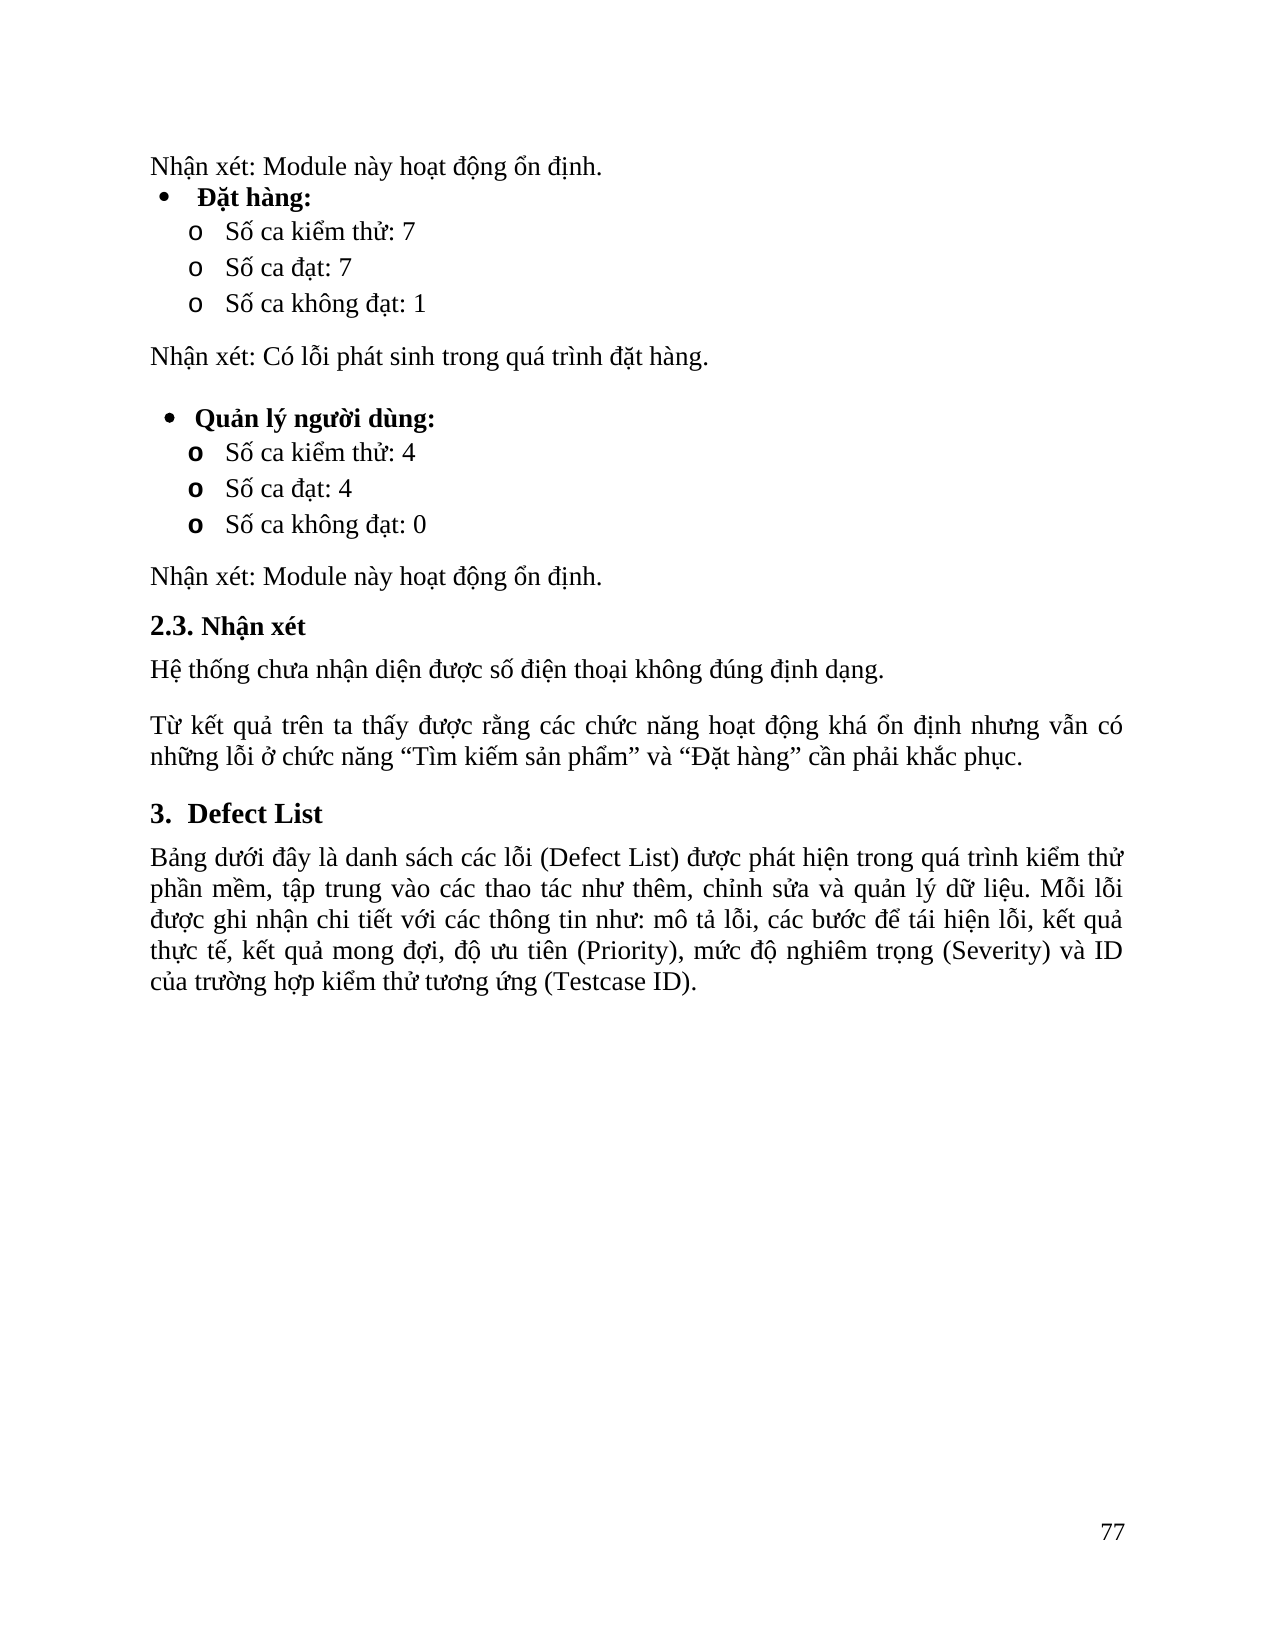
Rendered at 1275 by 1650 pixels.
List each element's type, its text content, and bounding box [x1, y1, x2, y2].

list Số ca không đạt: 1 [187, 287, 1125, 320]
text Hệ thống chưa nhận diện được số điện thoại không đúng định dạng. [150, 653, 1125, 684]
subtitle 2.3. Nhận xét [150, 608, 1125, 642]
text Nhận xét: Module này hoạt động ổn định. [150, 561, 1125, 592]
text Nhận xét: Có lỗi phát sinh trong quá trình đặt hàng. [150, 340, 1125, 371]
list Số ca đạt: 4 [187, 472, 1125, 505]
list Đặt hàng: [159, 181, 1125, 212]
list Quản lý người dùng: [165, 402, 1125, 433]
list Số ca không đạt: 0 [187, 508, 1125, 541]
subtitle Defect List [150, 796, 1125, 830]
text Nhận xét: Module này hoạt động ổn định. [150, 150, 1125, 181]
list Số ca kiểm thử: 4 [187, 436, 1125, 469]
list Số ca đạt: 7 [187, 251, 1125, 284]
text Bảng dưới đây là danh sách các lỗi (Defect List) được phát hiện trong quá trình kiểm thử phần mềm, tập trung vào các thao tác như thêm, chỉnh sửa và quản lý dữ liệu. Mỗi lỗi được ghi nhận chi tiết với các thông tin như: mô tả lỗi, các bước để tái hiện lỗi, kết quả thực tế, kết quả mong đợi, độ ưu tiên (Priority), mức độ nghiêm trọng (Severity) và ID của trường hợp kiểm thử tương ứng (Testcase ID). [150, 841, 1125, 996]
text Từ kết quả trên ta thấy được rằng các chức năng hoạt động khá ổn định nhưng vẫn có những lỗi ở chức năng “Tìm kiếm sản phẩm” và “Đặt hàng” cần phải khắc phục. [150, 709, 1125, 771]
list Số ca kiểm thử: 7 [187, 215, 1125, 248]
